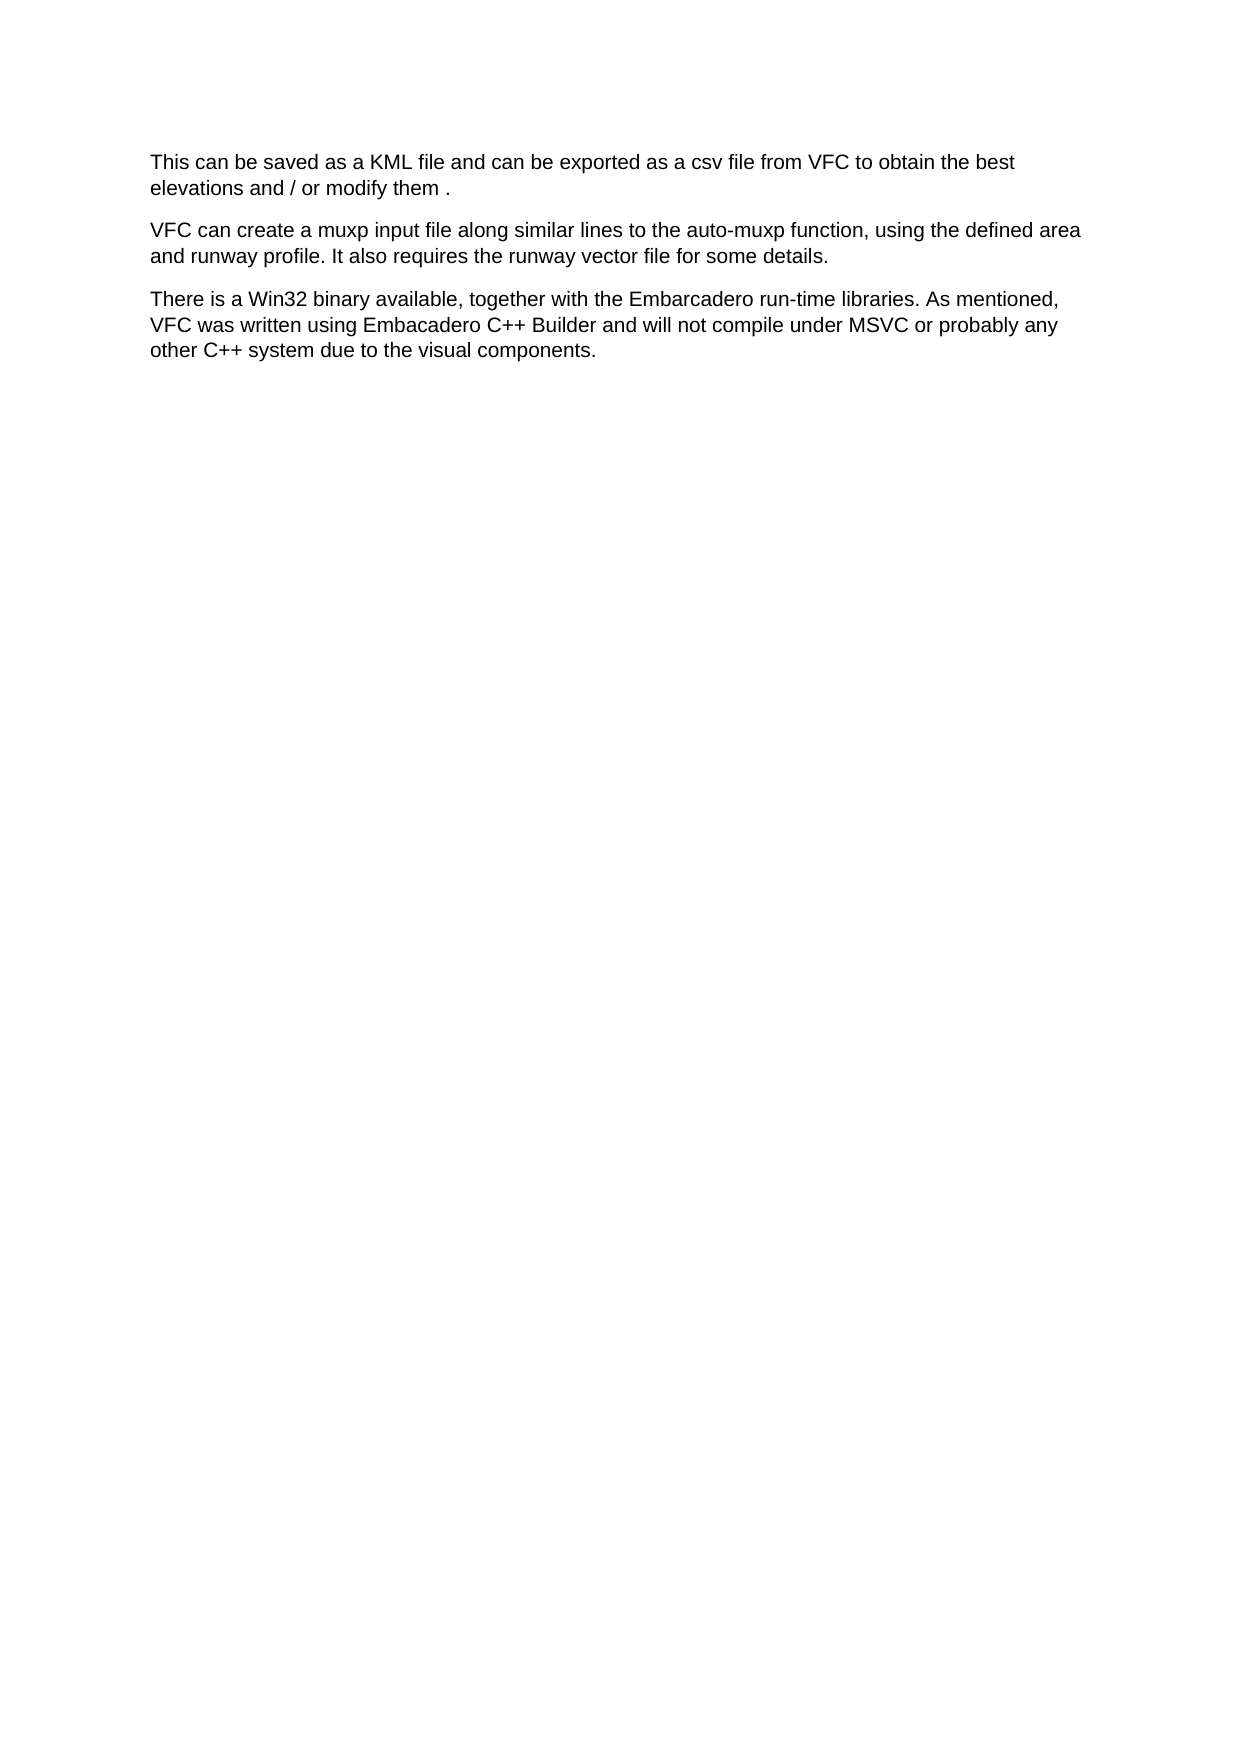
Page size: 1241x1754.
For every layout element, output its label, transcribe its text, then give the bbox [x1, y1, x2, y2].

text VFC can create a muxp input file along similar lines to the auto-muxp function, using the defined area and runway profile. It also requires the runway vector file for some details. [150, 218, 1090, 268]
text This can be saved as a KML file and can be exported as a csv file from VFC to obtain the best elevations and / or modify them . [150, 150, 1090, 200]
text There is a Win32 binary available, together with the Embarcadero run-time libraries. As mentioned, VFC was written using Embacadero C++ Builder and will not compile under MSVC or probably any other C++ system due to the visual components. [150, 287, 1090, 362]
